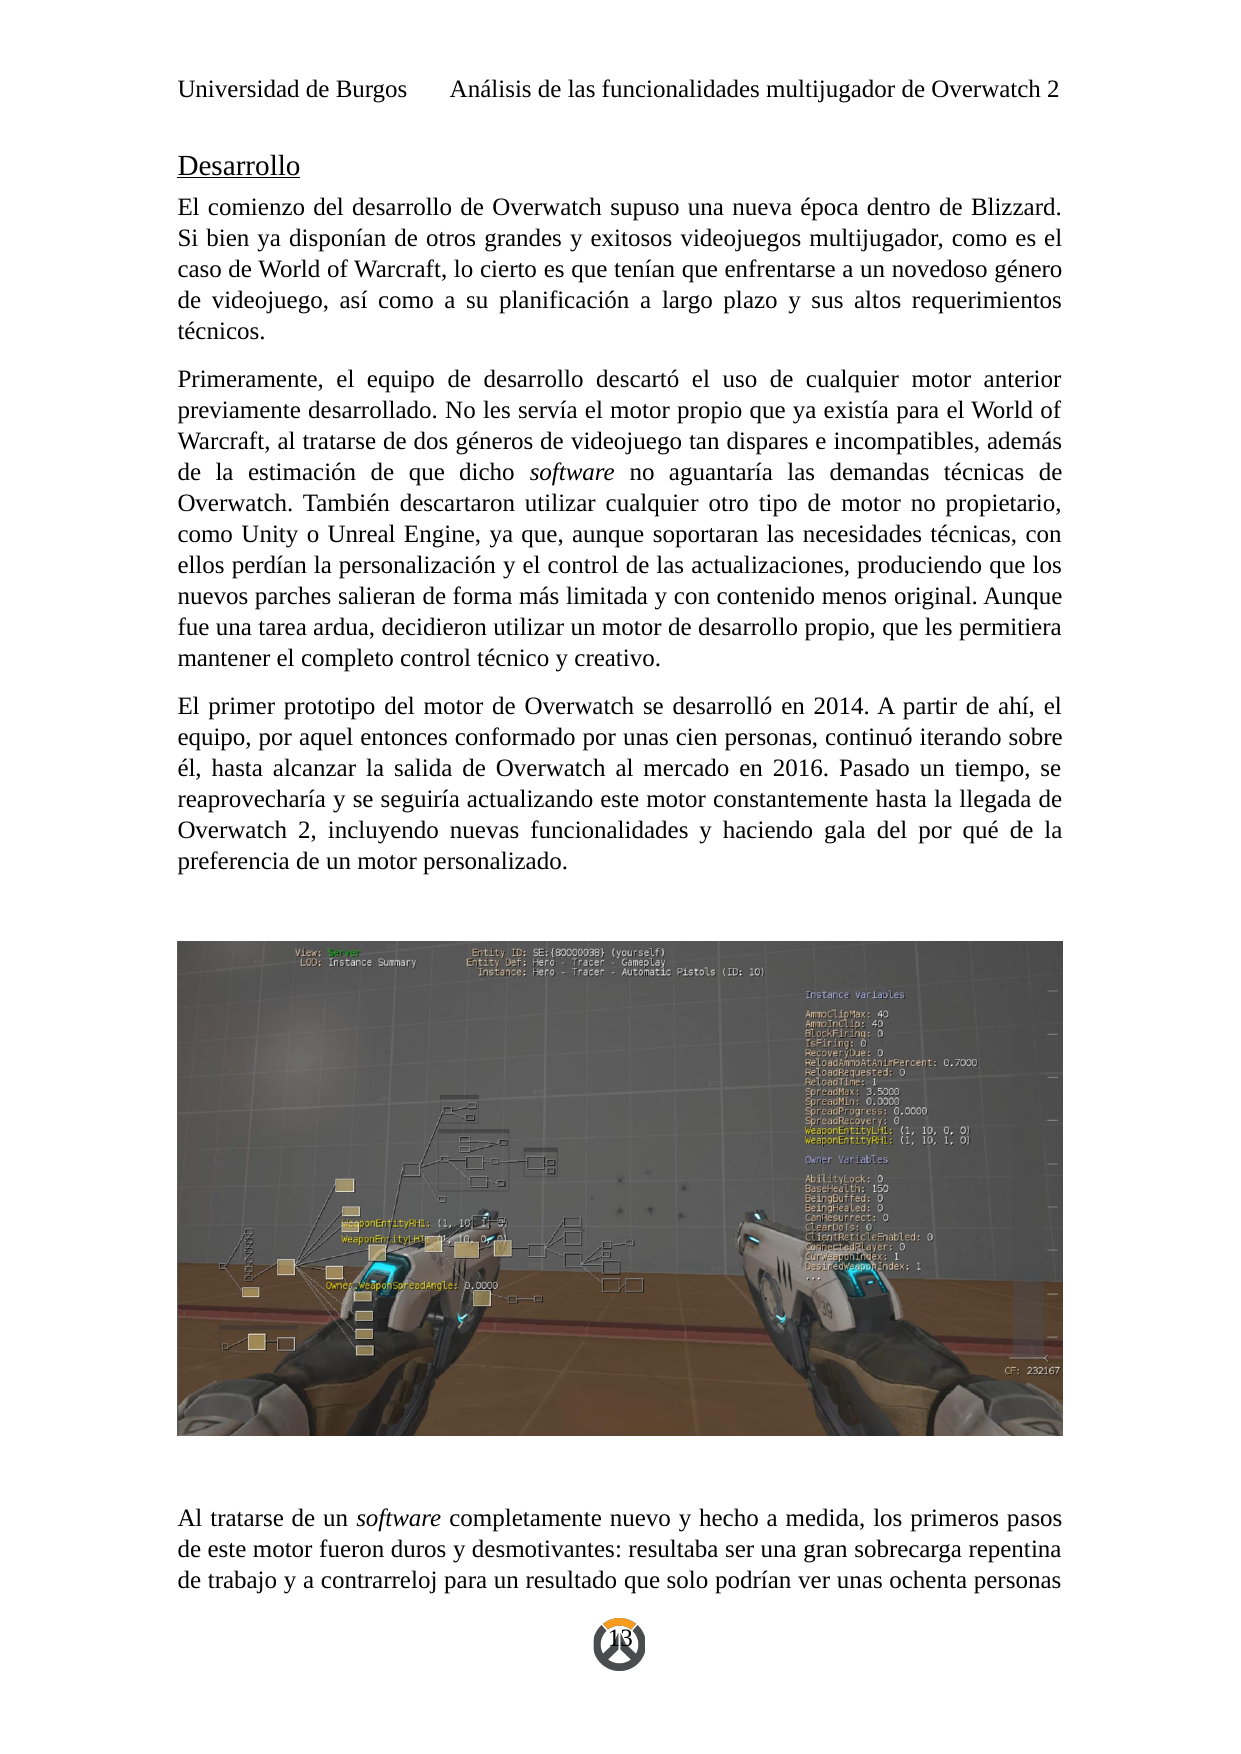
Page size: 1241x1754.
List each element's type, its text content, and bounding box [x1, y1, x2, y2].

text Primeramente, el equipo de desarrollo descartó el uso de cualquier motor anterior previamente desarrollado. No les servía el motor propio que ya existía para el World of Warcraft, al tratarse de dos géneros de videojuego tan dispares e incompatibles, además de la estimación de que dicho software no aguantaría las demandas técnicas de Overwatch. También descartaron utilizar cualquier otro tipo de motor no propietario, como Unity o Unreal Engine, ya que, aunque soportaran las necesidades técnicas, con ellos perdían la personalización y el control de las actualizaciones, produciendo que los nuevos parches salieran de forma más limitada y con contenido menos original. Aunque fue una tarea ardua, decidieron utilizar un motor de desarrollo propio, que les permitiera mantener el completo control técnico y creativo. [177, 364, 1063, 672]
text El comienzo del desarrollo de Overwatch supuso una nueva época dentro de Blizzard. Si bien ya disponían de otros grandes y exitosos videojuegos multijugador, como es el caso de World of Warcraft, lo cierto es que tenían que enfrentarse a un novedoso género de videojuego, así como a su planificación a largo plazo y sus altos requerimientos técnicos. [177, 192, 1063, 345]
picture [593, 1618, 645, 1671]
subtitle Desarrollo [177, 148, 1063, 181]
picture [177, 941, 1063, 1436]
text El primer prototipo del motor de Overwatch se desarrolló en 2014. A partir de ahí, el equipo, por aquel entonces conformado por unas cien personas, continuó iterando sobre él, hasta alcanzar la salida de Overwatch al mercado en 2016. Pasado un tiempo, se reaprovecharía y se seguiría actualizando este motor constantemente hasta la llegada de Overwatch 2, incluyendo nuevas funcionalidades y haciendo gala del por qué de la preferencia de un motor personalizado. [177, 691, 1063, 875]
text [177, 1503, 1063, 1593]
